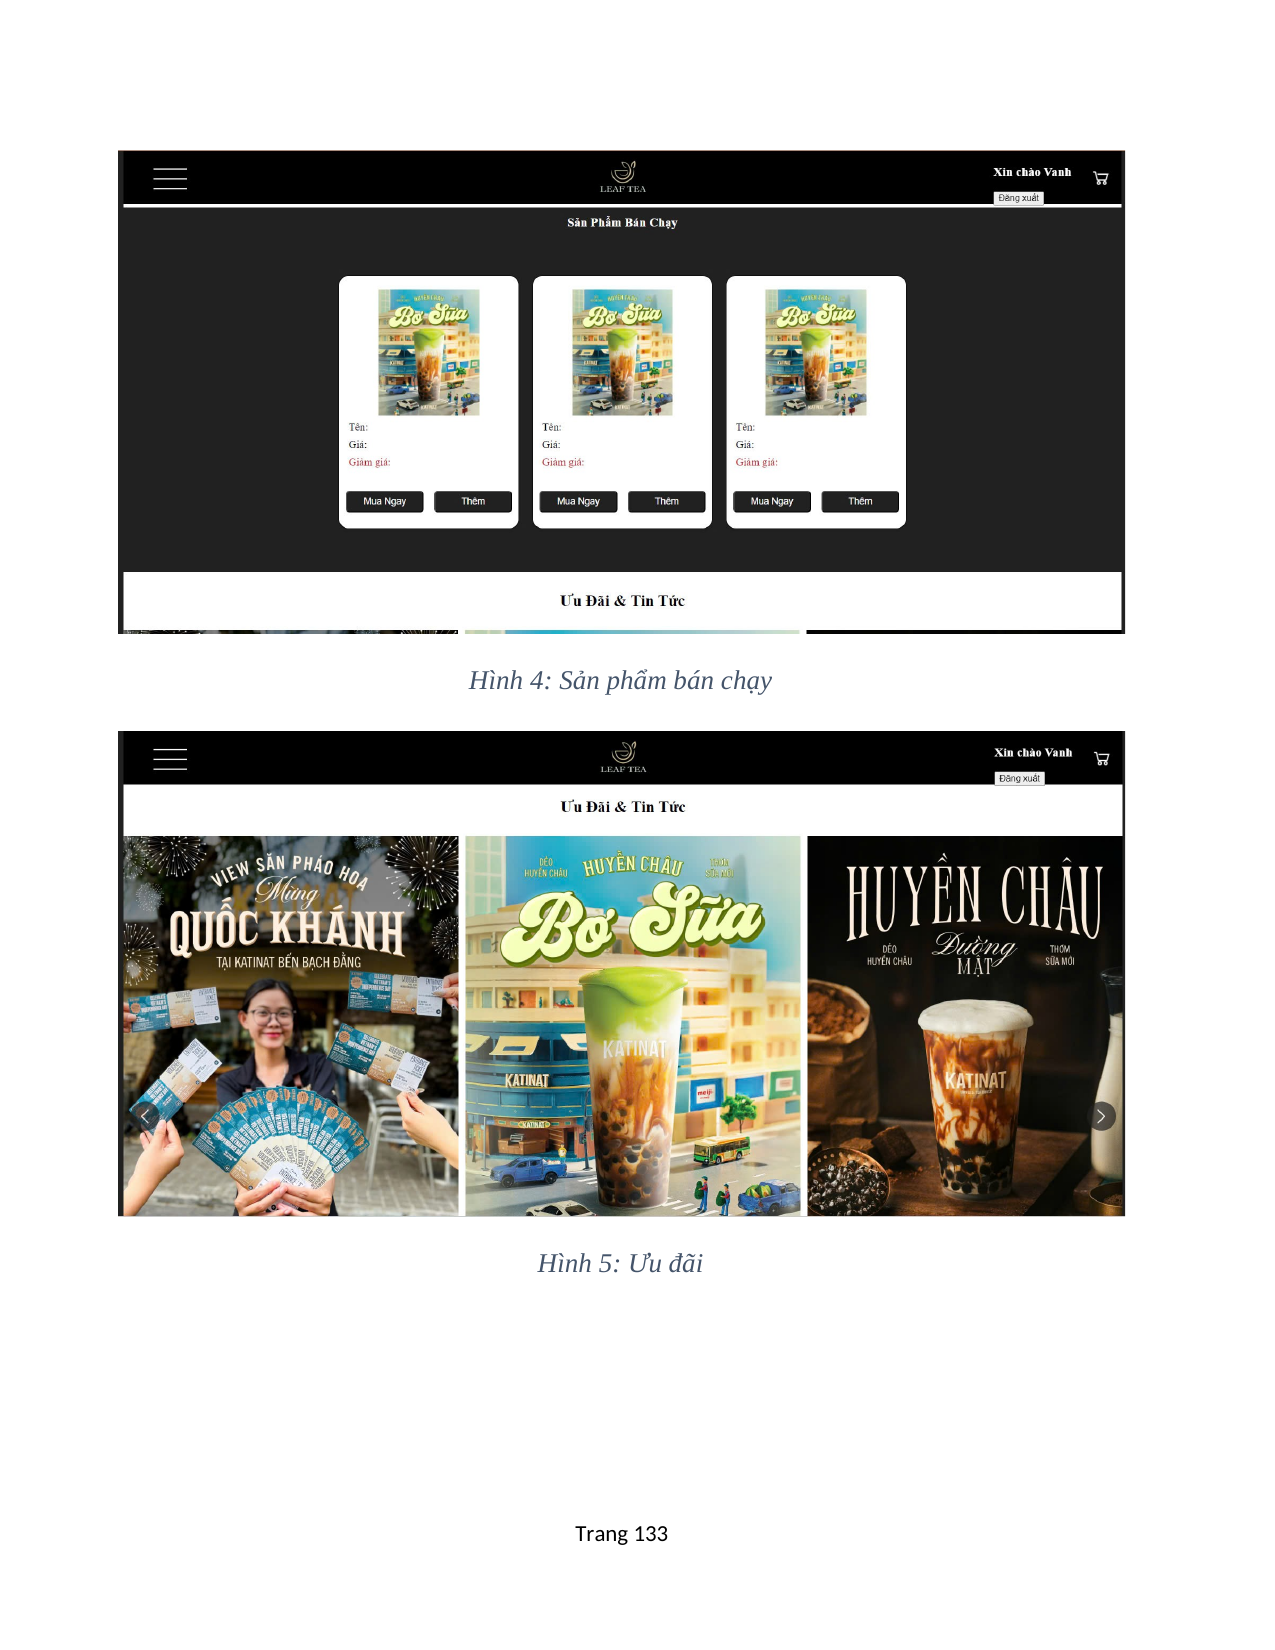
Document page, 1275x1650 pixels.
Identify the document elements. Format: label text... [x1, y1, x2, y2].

picture [118, 150, 1125, 634]
text Hình 4: Sản phẩm bán chạy [118, 664, 1125, 695]
picture [118, 731, 1125, 1217]
text Hình 5: Ưu đãi [118, 1247, 1125, 1278]
